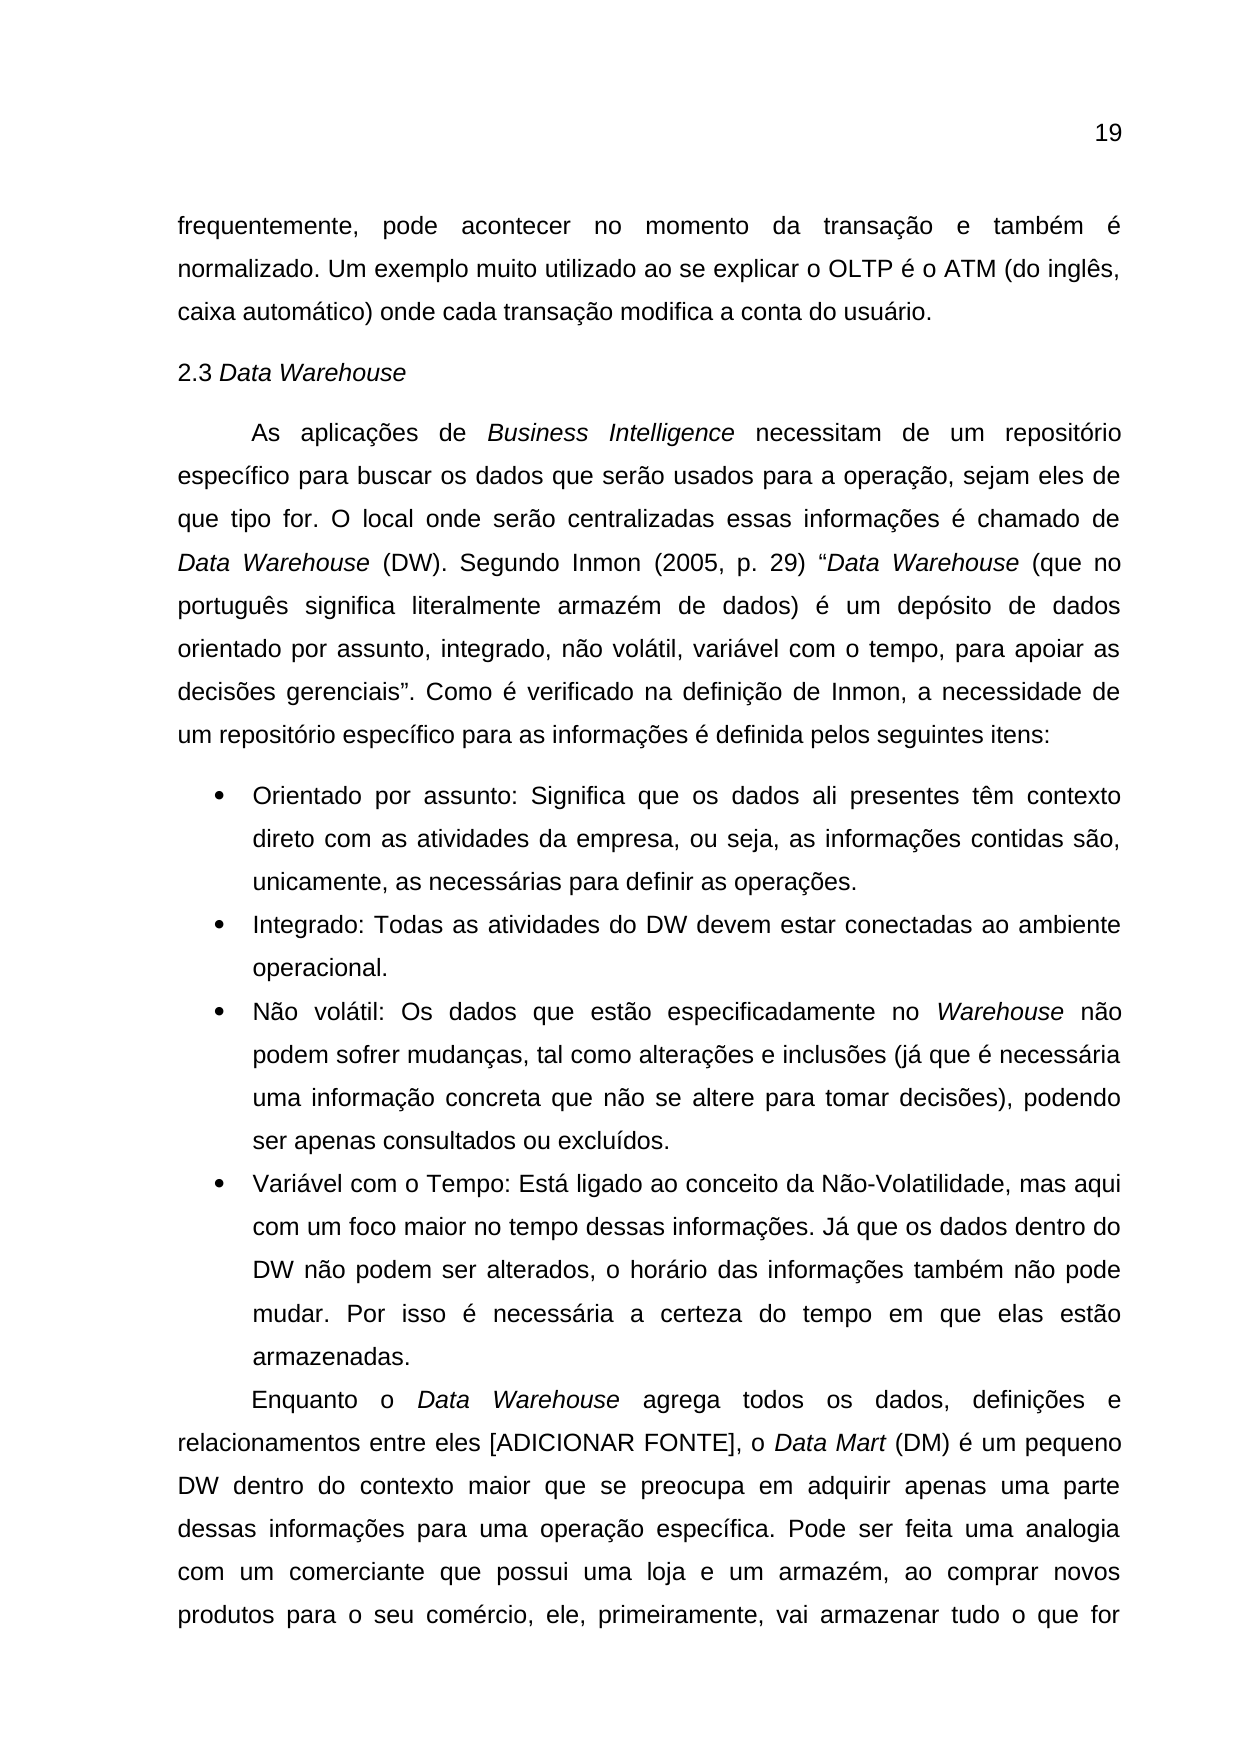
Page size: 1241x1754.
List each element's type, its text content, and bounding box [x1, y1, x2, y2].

list Orientado por assunto: Significa que os dados ali presentes têm contexto direto com as atividades da empresa, ou seja, as informações contidas são, unicamente, as necessárias para definir as operações. [215, 781, 1122, 896]
list Não volátil: Os dados que estão especificadamente no Warehouse não podem sofrer mudanças, tal como alterações e inclusões (já que é necessária uma informação concreta que não se altere para tomar decisões), podendo ser apenas consultados ou excluídos. [215, 996, 1122, 1155]
text As aplicações de Business Intelligence necessitam de um repositório específico para buscar os dados que serão usados para a operação, sejam eles de que tipo for. O local onde serão centralizadas essas informações é chamado de Data Warehouse (DW). Segundo Inmon “Data Warehouse (que no português significa literalmente armazém de dados) é um depósito de dados orientado por assunto, integrado, não volátil, variável com o tempo, para apoiar as decisões gerenciais”. Como é verificado na definição de Inmon, a necessidade de um repositório específico para as informações é definida pelos seguintes itens: [177, 418, 1122, 749]
list Integrado: Todas as atividades do DW devem estar conectadas ao ambiente operacional. [215, 910, 1122, 982]
subtitle 2.3 Data Warehouse [177, 357, 1122, 386]
list Variável com o Tempo: Está ligado ao conceito da Não-Volatilidade, mas aqui com um foco maior no tempo dessas informações. Já que os dados dentro do DW não podem ser alterados, o horário das informações também não pode mudar. Por isso é necessária a certeza do tempo em que elas estão armazenadas. [215, 1169, 1122, 1370]
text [177, 211, 1122, 326]
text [177, 1385, 1122, 1629]
